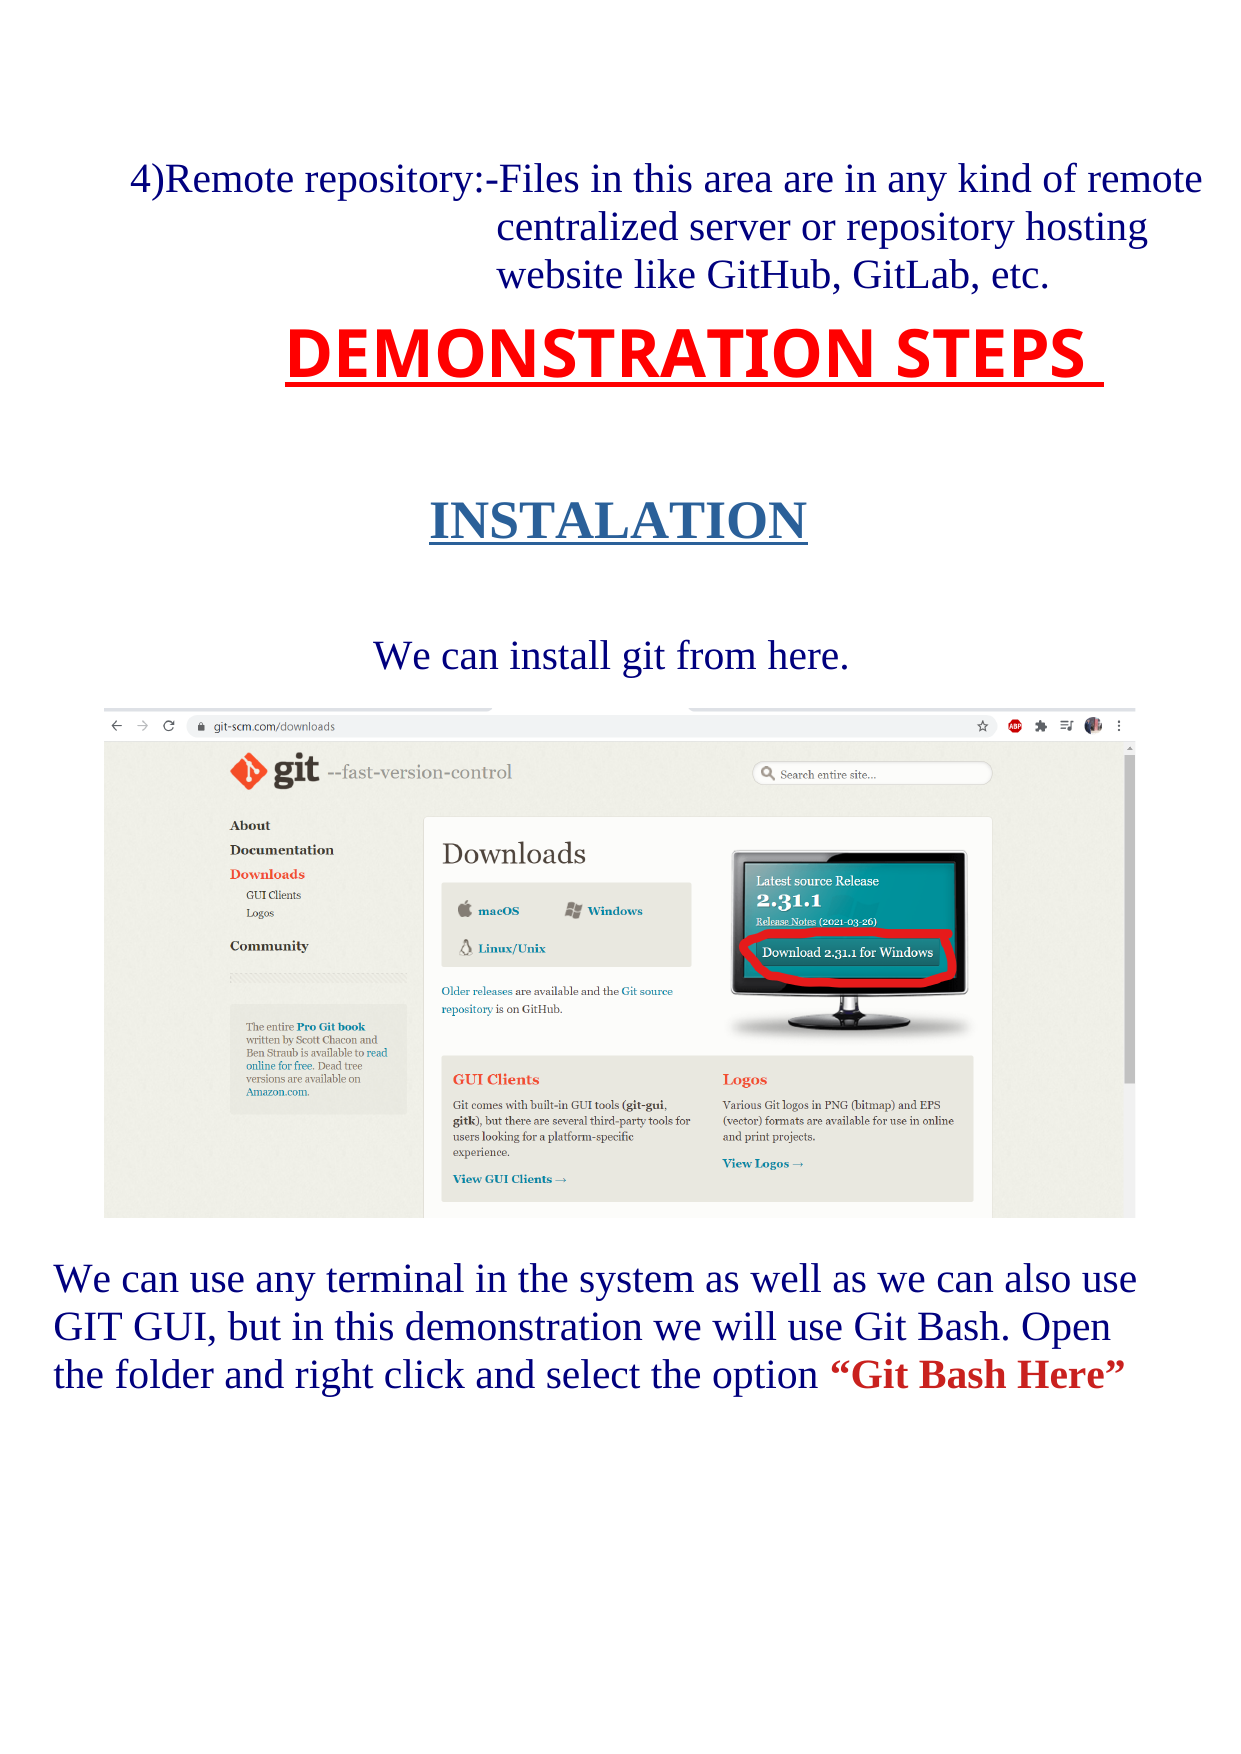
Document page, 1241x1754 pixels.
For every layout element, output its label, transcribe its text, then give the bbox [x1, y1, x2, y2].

text 4)Remote repository:-Files in this area are in any kind of remote centralized server or repository hosting website like GitHub, GitLab, etc. [130, 154, 1240, 297]
text We can use any terminal in the system as well as we can also use GIT GUI, but in this demonstration we will use Git Bash. Open the folder and right click and select the option “Git Bash Here” [53, 1253, 1157, 1397]
text DEMONSTRATION STEPS [0, 306, 1087, 397]
text INSTALATION [77, 488, 1160, 550]
picture [104, 708, 1136, 1218]
text We can install git from here. [65, 630, 1157, 678]
